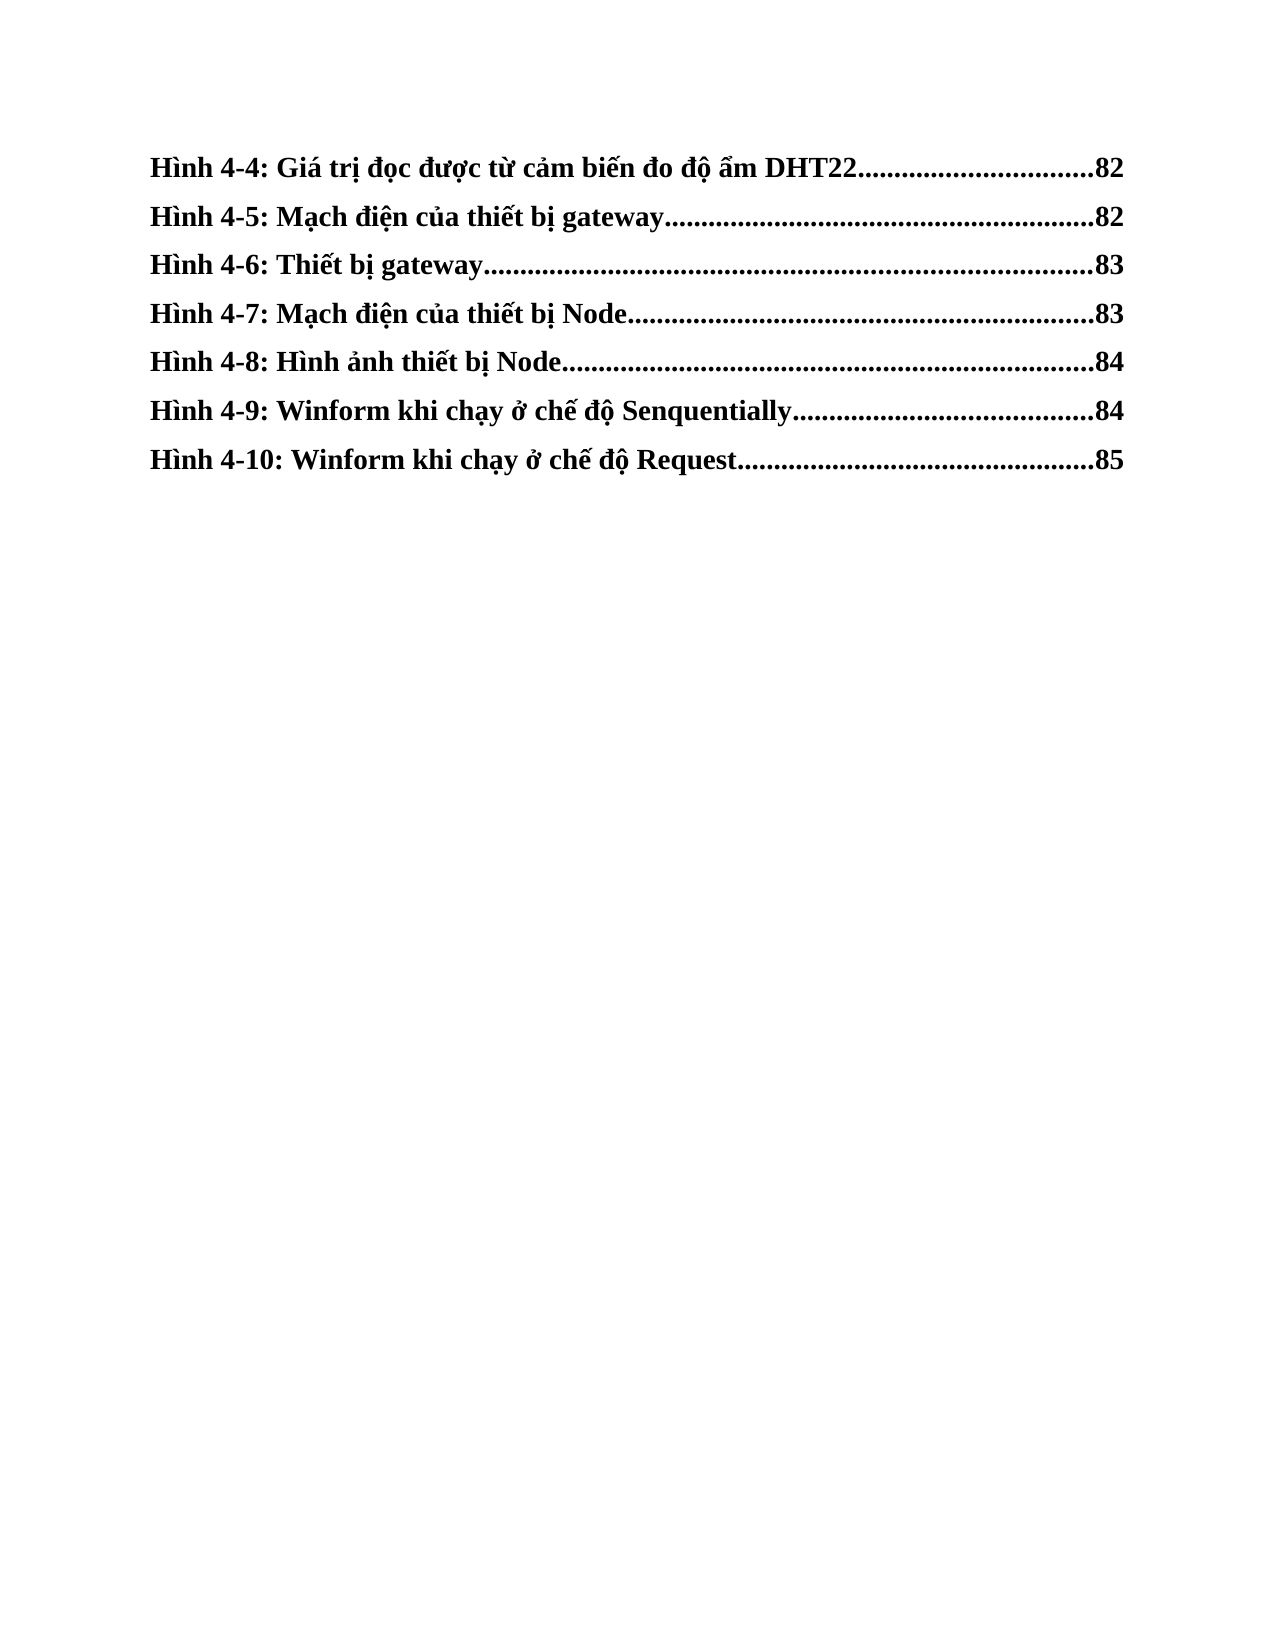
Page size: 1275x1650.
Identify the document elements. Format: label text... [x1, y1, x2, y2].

text Hình 4-9: Winform khi chạy ở chế độ Senquentially 84 [150, 393, 1125, 427]
text Hình 4-4: Giá trị đọc được từ cảm biến đo độ ẩm DHT22 82 [150, 150, 1125, 183]
text Hình 4-7: Mạch điện của thiết bị Node 83 [150, 296, 1125, 329]
text Hình 4-10: Winform khi chạy ở chế độ Request 85 [150, 442, 1125, 475]
text Hình 4-8: Hình ảnh thiết bị Node 84 [150, 344, 1125, 378]
text Hình 4-6: Thiết bị gateway 83 [150, 247, 1125, 281]
text Hình 4-5: Mạch điện của thiết bị gateway 82 [150, 199, 1125, 232]
